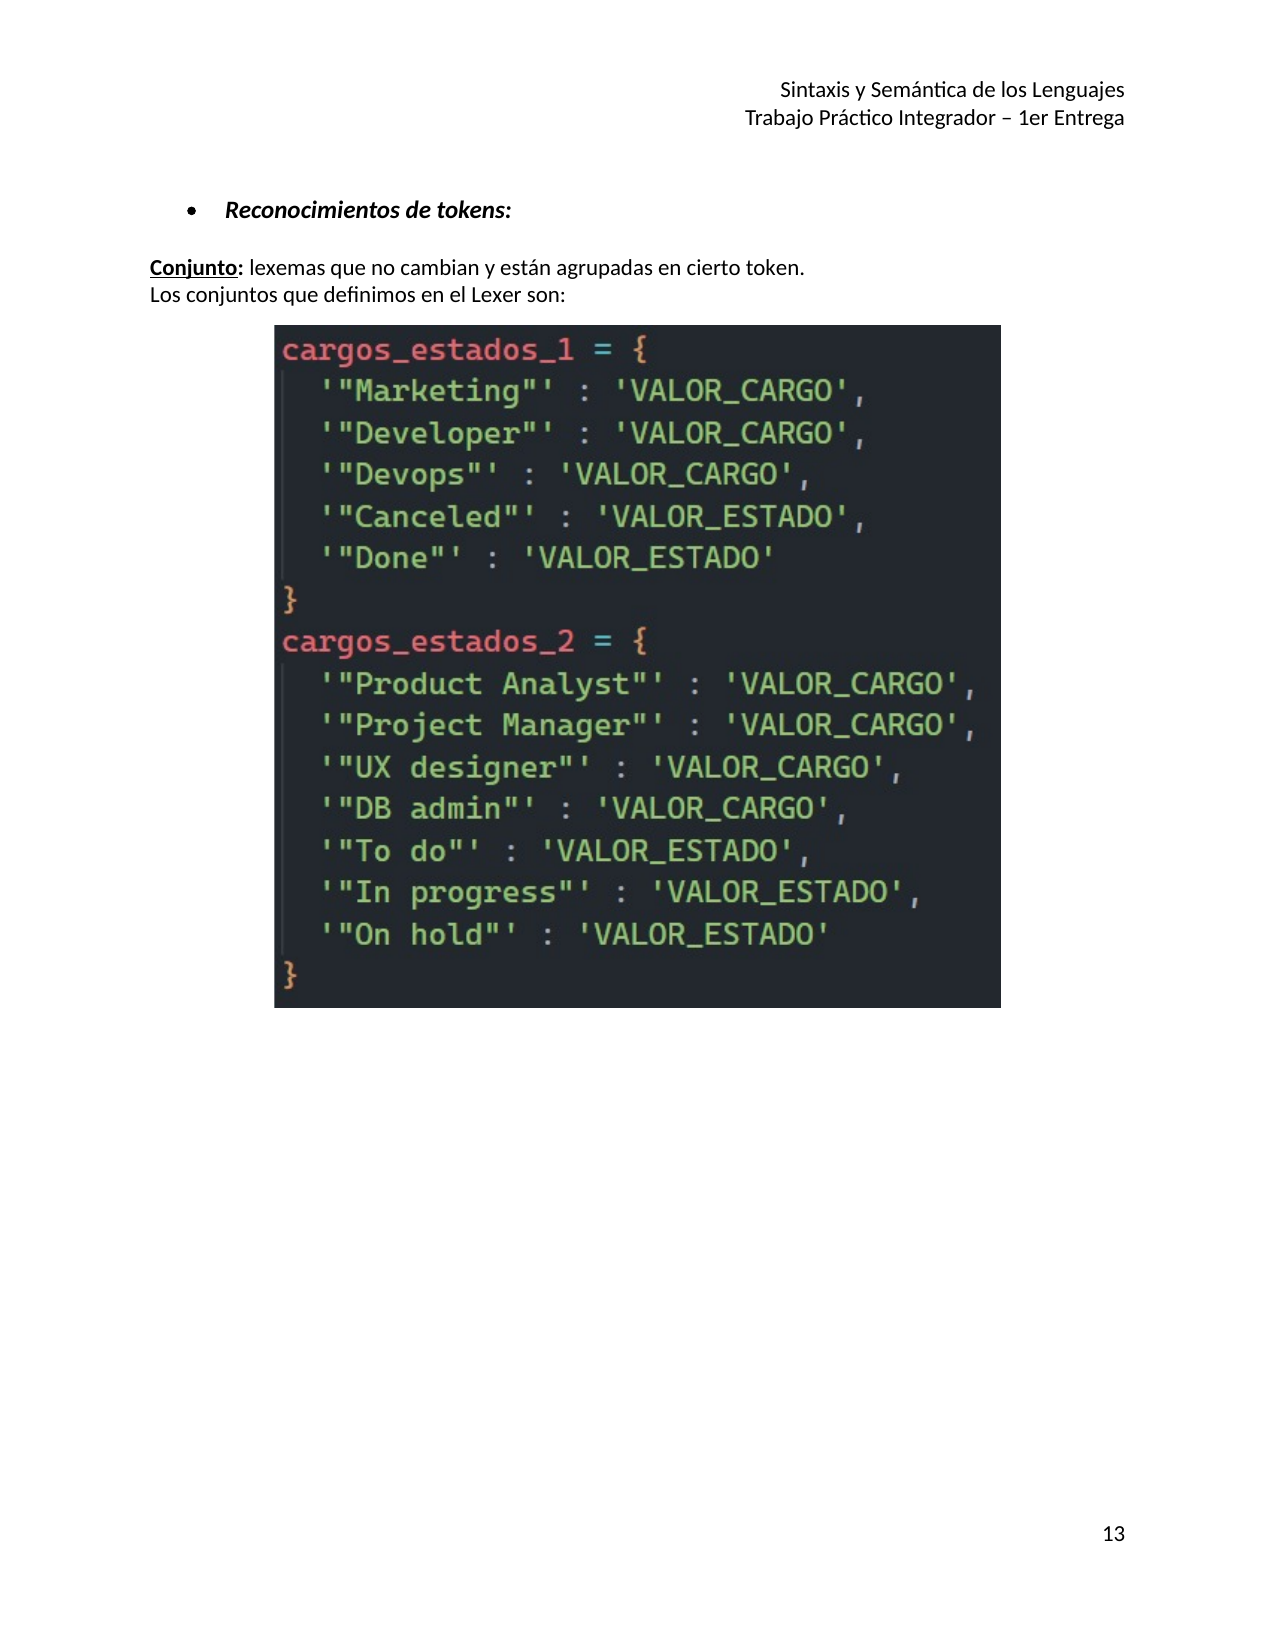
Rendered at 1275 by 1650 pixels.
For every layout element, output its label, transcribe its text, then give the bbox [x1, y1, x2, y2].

picture [274, 325, 1001, 1008]
text Los conjuntos que definimos en el Lexer son: [150, 281, 1125, 309]
text Conjunto: lexemas que no cambian y están agrupadas en cierto token. [150, 253, 1125, 281]
subtitle Reconocimientos de tokens: [187, 195, 1125, 225]
